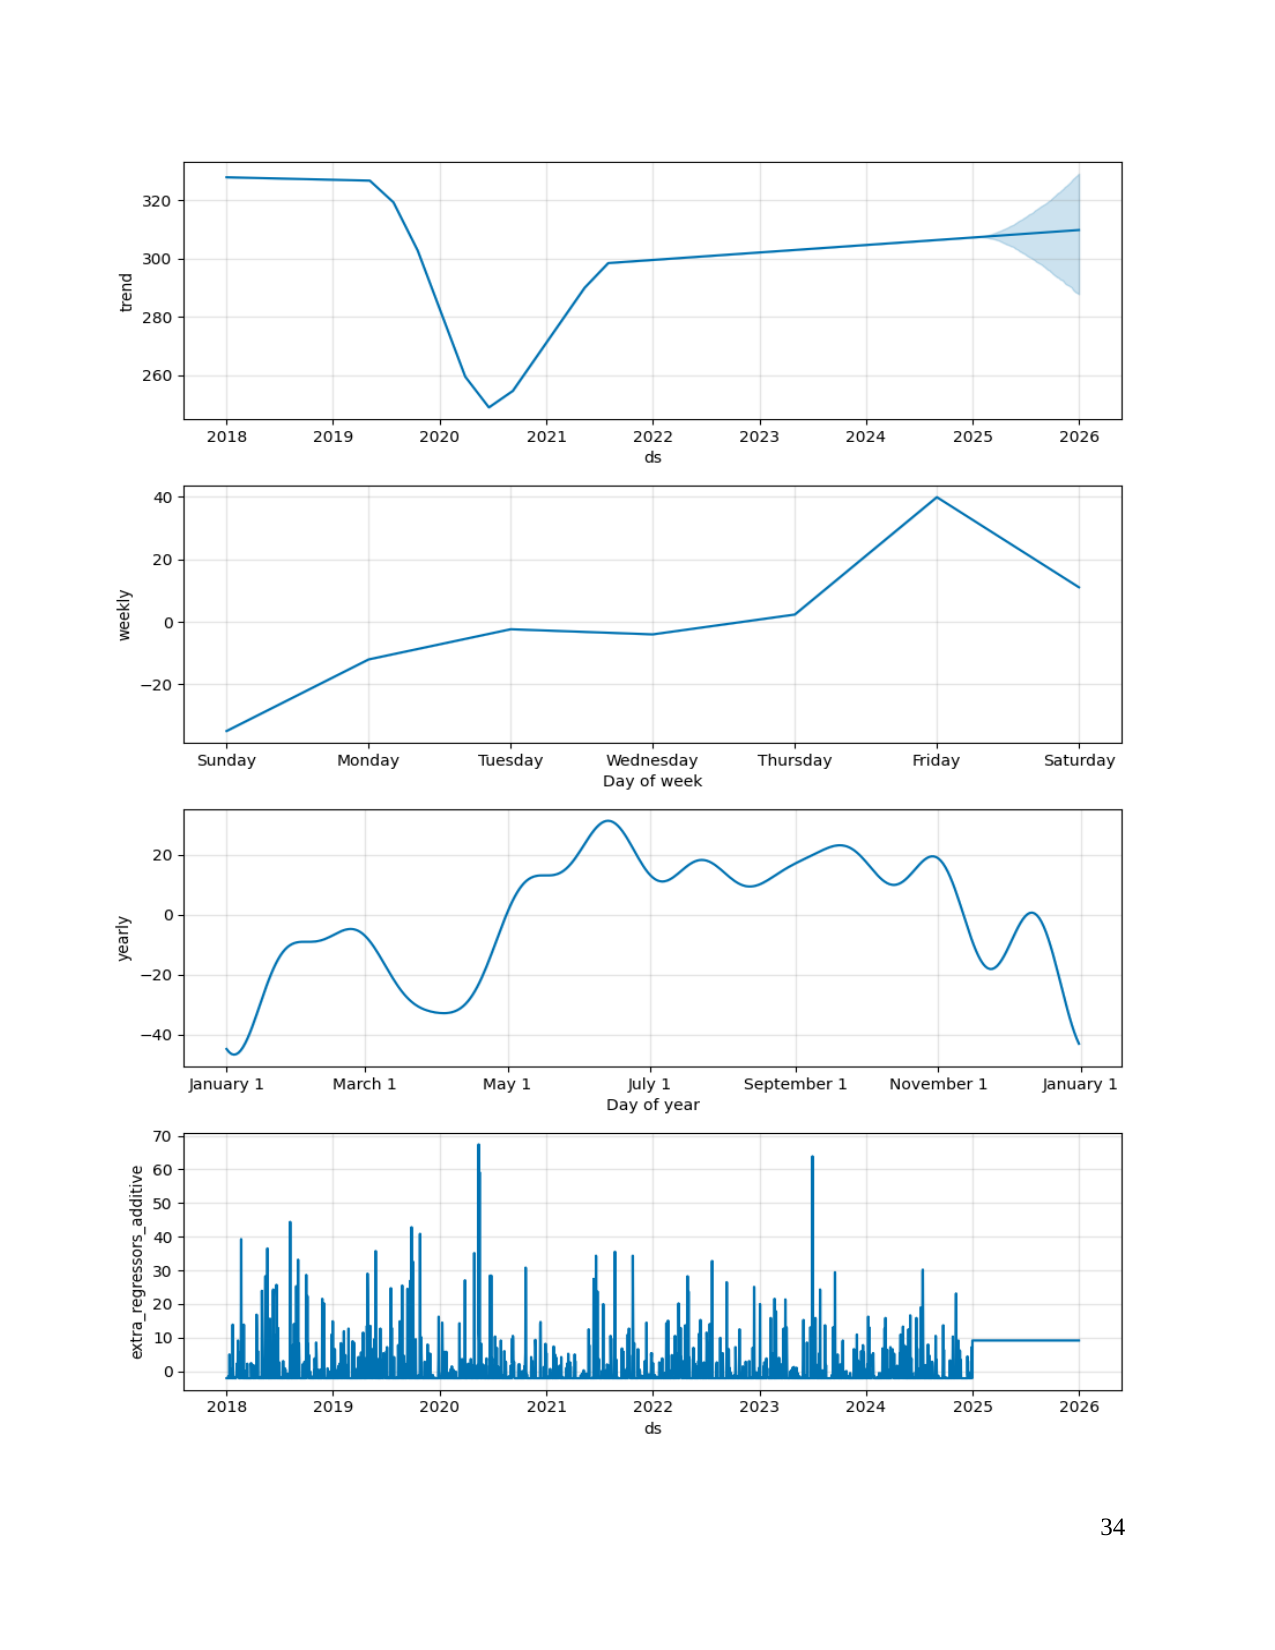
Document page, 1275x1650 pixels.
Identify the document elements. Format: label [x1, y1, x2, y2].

picture [105, 151, 1132, 1448]
